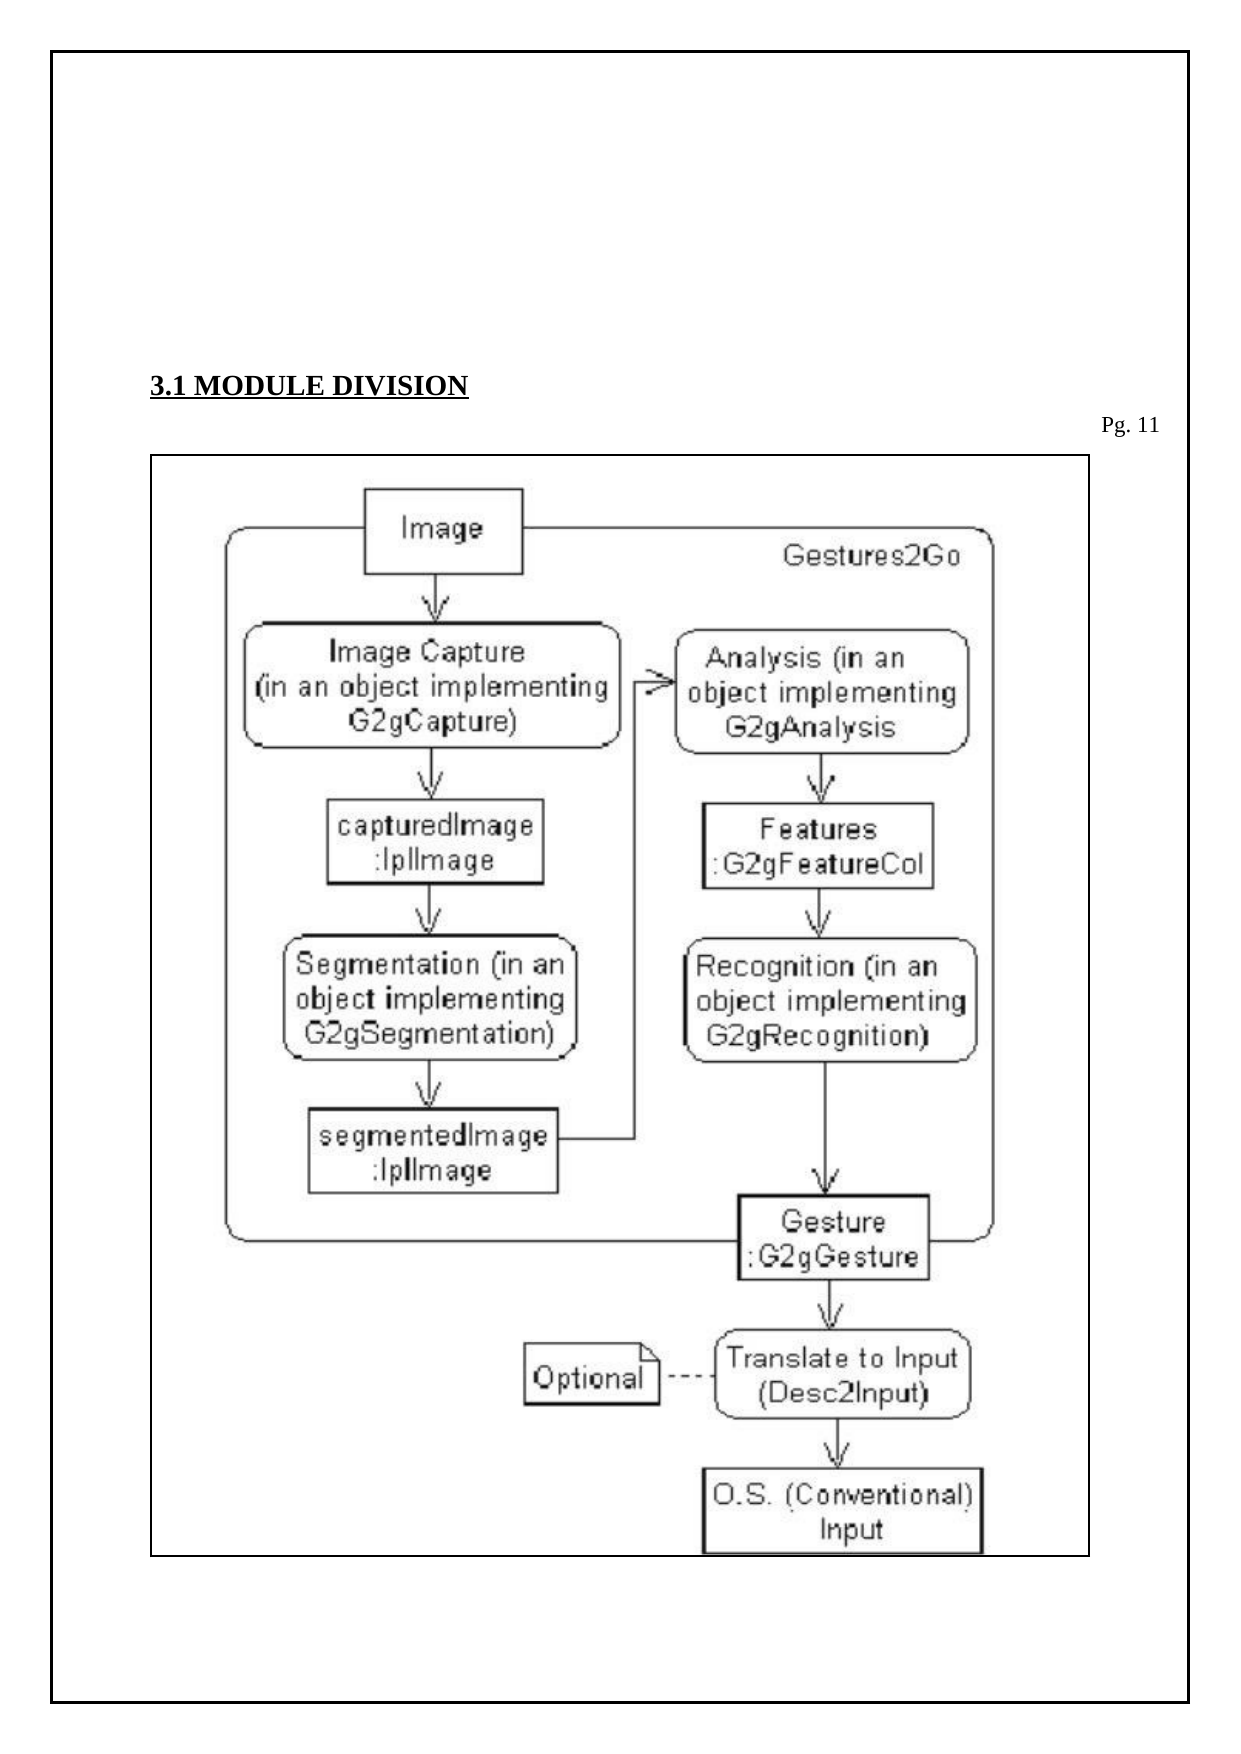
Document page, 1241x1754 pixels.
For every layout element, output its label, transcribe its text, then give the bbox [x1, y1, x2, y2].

picture [152, 456, 1088, 1555]
list 3.1 MODULE DIVISION [150, 368, 1080, 402]
